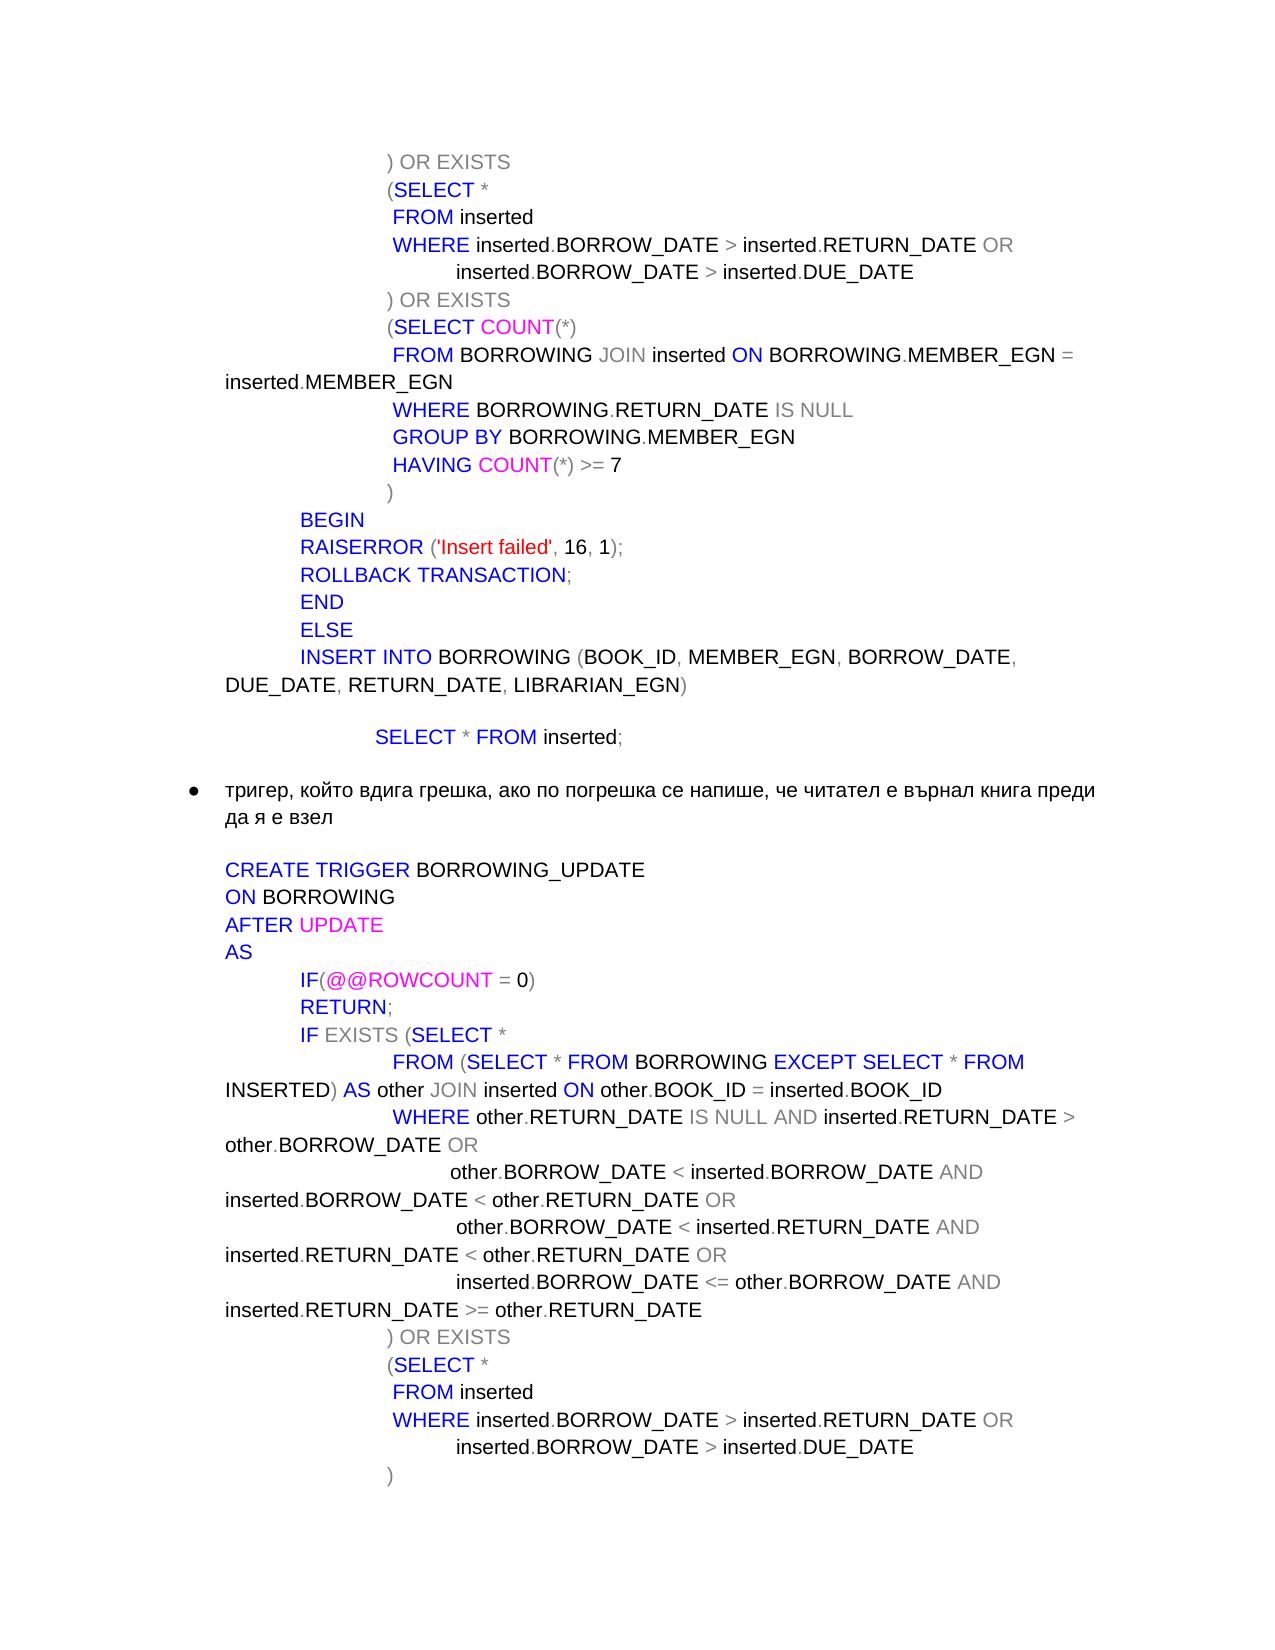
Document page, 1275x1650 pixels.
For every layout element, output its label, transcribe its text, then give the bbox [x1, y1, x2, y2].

text inserted.BORROW_DATE > inserted.DUE_DATE [225, 1435, 1125, 1459]
text other.BORROW_DATE < inserted.BORROW_DATE AND inserted.BORROW_DATE < other.RETURN_DATE OR [225, 1160, 1125, 1211]
text ) OR EXISTS [225, 150, 1125, 174]
text inserted.BORROW_DATE > inserted.DUE_DATE [225, 260, 1125, 284]
text ) OR EXISTS [225, 1325, 1125, 1349]
text (SELECT COUNT(*) [225, 315, 1125, 339]
text GROUP BY BORROWING.MEMBER_EGN [225, 425, 1125, 449]
text CREATE TRIGGER BORROWING_UPDATE [225, 857, 1125, 881]
text WHERE other.RETURN_DATE IS NULL AND inserted.RETURN_DATE > other.BORROW_DATE OR [225, 1105, 1125, 1156]
text FROM BORROWING JOIN inserted ON BORROWING.MEMBER_EGN = inserted.MEMBER_EGN [225, 342, 1125, 394]
text END [225, 590, 1125, 614]
text ) OR EXISTS [225, 287, 1125, 311]
text RAISERROR ('Insert failed', 16, 1); [225, 535, 1125, 559]
text WHERE inserted.BORROW_DATE > inserted.RETURN_DATE OR [225, 1407, 1125, 1431]
text AFTER UPDATE [225, 912, 1125, 936]
text IF EXISTS (SELECT * [225, 1022, 1125, 1046]
text FROM inserted [225, 1380, 1125, 1404]
text (SELECT * [225, 177, 1125, 201]
text ) [225, 480, 1125, 504]
text WHERE BORROWING.RETURN_DATE IS NULL [225, 397, 1125, 421]
text AS [225, 940, 1125, 964]
text IF(@@ROWCOUNT = 0) [225, 967, 1125, 991]
text BEGIN [225, 507, 1125, 531]
text (SELECT * [225, 1352, 1125, 1376]
text ON BORROWING [225, 885, 1125, 909]
text HAVING COUNT(*) >= 7 [225, 452, 1125, 476]
text other.BORROW_DATE < inserted.RETURN_DATE AND inserted.RETURN_DATE < other.RETURN_DATE OR [225, 1215, 1125, 1266]
text ) [225, 1462, 1125, 1486]
text ELSE [225, 617, 1125, 641]
text RETURN; [225, 995, 1125, 1019]
text WHERE inserted.BORROW_DATE > inserted.RETURN_DATE OR [225, 232, 1125, 256]
text FROM (SELECT * FROM BORROWING EXCEPT SELECT * FROM INSERTED) AS other JOIN inserted ON other.BOOK_ID = inserted.BOOK_ID [225, 1050, 1125, 1101]
text ROLLBACK TRANSACTION; [225, 562, 1125, 586]
text FROM inserted [225, 205, 1125, 229]
list тригер, който вдига грешка, ако по погрешка се напише, че читател е върнал книга преди да я е взел [187, 777, 1125, 829]
text INSERT INTO BORROWING (BOOK_ID, MEMBER_EGN, BORROW_DATE, DUE_DATE, RETURN_DATE, LIBRARIAN_EGN) [225, 645, 1125, 696]
text SELECT * FROM inserted; [225, 725, 1125, 749]
text inserted.BORROW_DATE <= other.BORROW_DATE AND inserted.RETURN_DATE >= other.RETURN_DATE [225, 1270, 1125, 1321]
